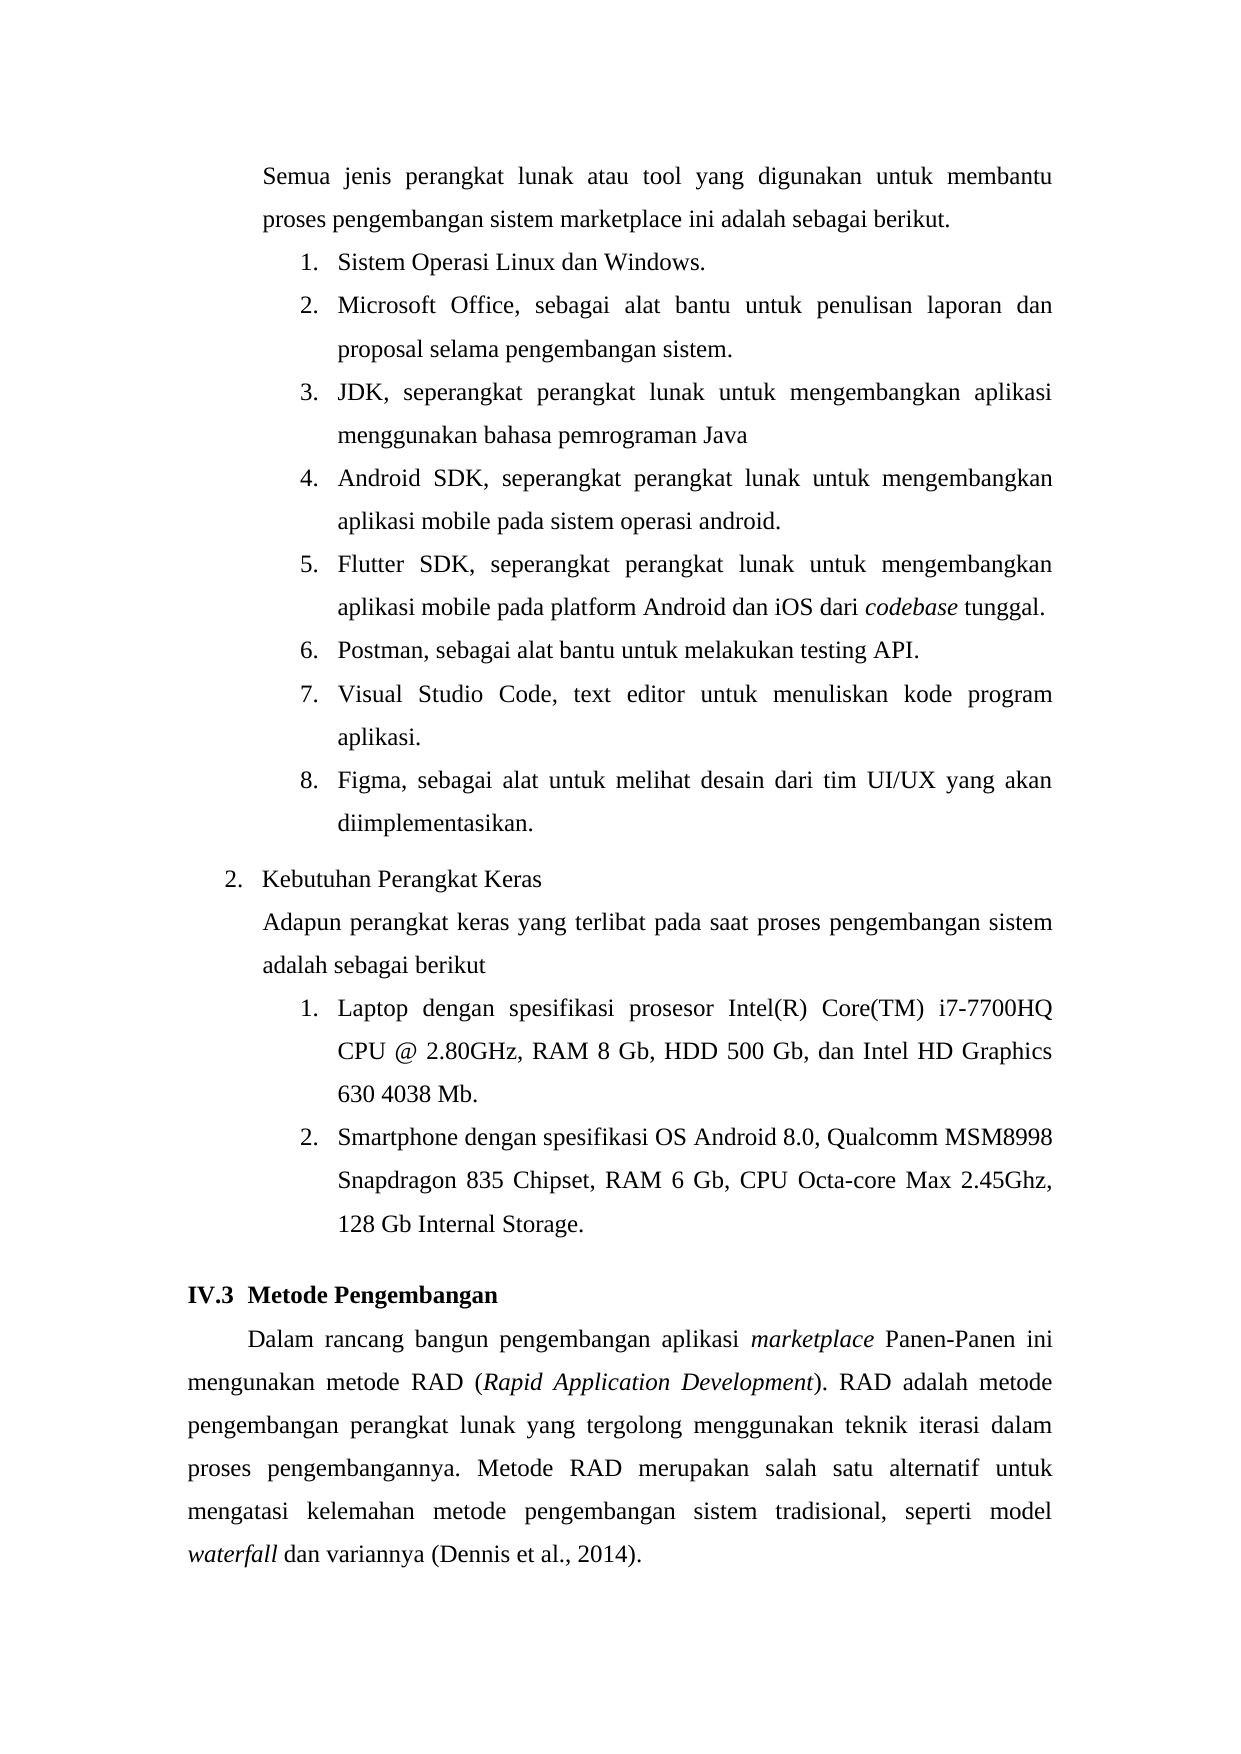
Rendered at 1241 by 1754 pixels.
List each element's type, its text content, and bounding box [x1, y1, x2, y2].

list JDK, seperangkat perangkat lunak untuk mengembangkan aplikasi menggunakan bahasa pemrograman Java [300, 377, 1053, 449]
subtitle Metode Pengembangan [187, 1281, 1053, 1309]
text Dalam rancang bangun pengembangan aplikasi marketplace Panen-Panen ini mengunakan metode RAD (Rapid Application Development). RAD adalah metode pengembangan perangkat lunak yang tergolong menggunakan teknik iterasi dalam proses pengembangannya. Metode RAD merupakan salah satu alternatif untuk mengatasi kelemahan metode pengembangan sistem tradisional, seperti model waterfall dan variannya (Dennis et al., 2014). [187, 1324, 1053, 1568]
list Smartphone dengan spesifikasi OS Android 8.0, Qualcomm MSM8998 Snapdragon 835 Chipset, RAM 6 Gb, CPU Octa-core Max 2.45Ghz, 128 Gb Internal Storage. [300, 1122, 1053, 1237]
list Laptop dengan spesifikasi prosesor Intel(R) Core(TM) i7-7700HQ CPU @ 2.80GHz, RAM 8 Gb, HDD 500 Gb, dan Intel HD Graphics 630 4038 Mb. [300, 993, 1053, 1108]
text Adapun perangkat keras yang terlibat pada saat proses pengembangan sistem adalah sebagai berikut [262, 907, 1053, 979]
list Visual Studio Code, text editor untuk menuliskan kode program aplikasi. [300, 679, 1053, 751]
list Postman, sebagai alat bantu untuk melakukan testing API. [300, 636, 1053, 664]
list Flutter SDK, seperangkat perangkat lunak untuk mengembangkan aplikasi mobile pada platform Android dan iOS dari codebase tunggal. [300, 549, 1053, 621]
list Android SDK, seperangkat perangkat lunak untuk mengembangkan aplikasi mobile pada sistem operasi android. [300, 463, 1053, 535]
list Microsoft Office, sebagai alat bantu untuk penulisan laporan dan proposal selama pengembangan sistem. [300, 291, 1053, 362]
text Semua jenis perangkat lunak atau tool yang digunakan untuk membantu proses pengembangan sistem marketplace ini adalah sebagai berikut. [262, 161, 1053, 233]
list Figma, sebagai alat untuk melihat desain dari tim UI/UX yang akan diimplementasikan. [300, 765, 1053, 837]
list Sistem Operasi Linux dan Windows. [300, 247, 1053, 276]
list Kebutuhan Perangkat Keras [224, 864, 1053, 892]
